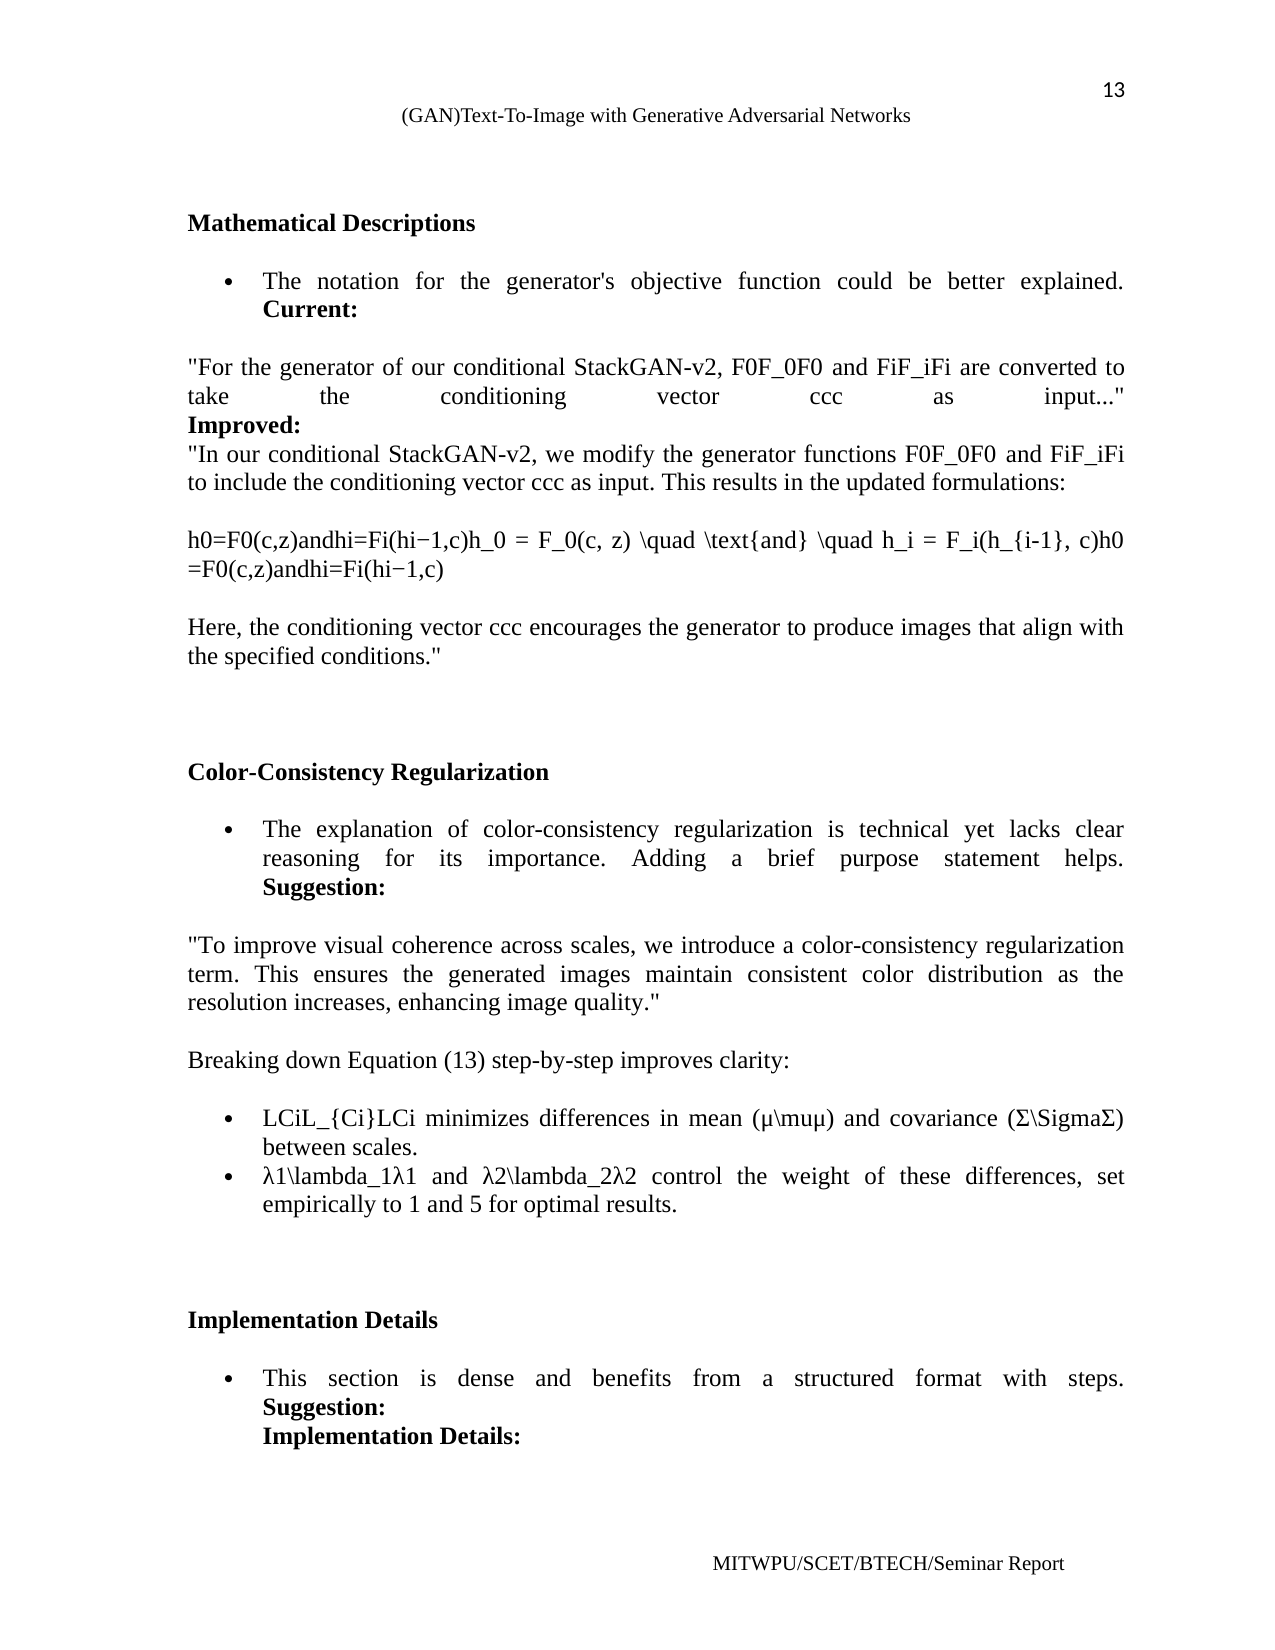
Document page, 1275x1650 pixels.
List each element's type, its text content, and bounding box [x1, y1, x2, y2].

text Breaking down Equation (13) step-by-step improves clarity: [187, 1045, 1125, 1074]
text h0=F0(c,z)andhi=Fi(hi−1,c)h_0 = F_0(c, z) \quad \text{and} \quad h_i = F_i(h_{i-1}, c)h0​=F0​(c,z)andhi​=Fi​(hi−1​,c) [187, 525, 1125, 583]
text Implementation Details [187, 1305, 1125, 1334]
text Mathematical Descriptions [187, 208, 1125, 237]
text "For the generator of our conditional StackGAN-v2, F0F_0F0​ and FiF_iFi​ are converted to take the conditioning vector ccc as input..." Improved: "In our conditional StackGAN-v2, we modify the generator functions F0F_0F0​ and FiF_iFi​ to include the conditioning vector ccc as input. This results in the updated formulations: [187, 352, 1125, 496]
list λ1\lambda_1λ1​ and λ2\lambda_2λ2​ control the weight of these differences, set empirically to 1 and 5 for optimal results. [225, 1161, 1125, 1218]
text "To improve visual coherence across scales, we introduce a color-consistency regularization term. This ensures the generated images maintain consistent color distribution as the resolution increases, enhancing image quality." [187, 930, 1125, 1016]
list This section is dense and benefits from a structured format with steps. Suggestion: Implementation Details: [225, 1363, 1125, 1449]
list The explanation of color-consistency regularization is technical yet lacks clear reasoning for its importance. Adding a brief purpose statement helps. Suggestion: [225, 814, 1125, 901]
text Color-Consistency Regularization [187, 757, 1125, 785]
text Here, the conditioning vector ccc encourages the generator to produce images that align with the specified conditions." [187, 612, 1125, 669]
list LCiL_{Ci}LCi​ minimizes differences in mean (μ\muμ) and covariance (Σ\SigmaΣ) between scales. [225, 1103, 1125, 1161]
list The notation for the generator's objective function could be better explained. Current: [225, 266, 1125, 323]
